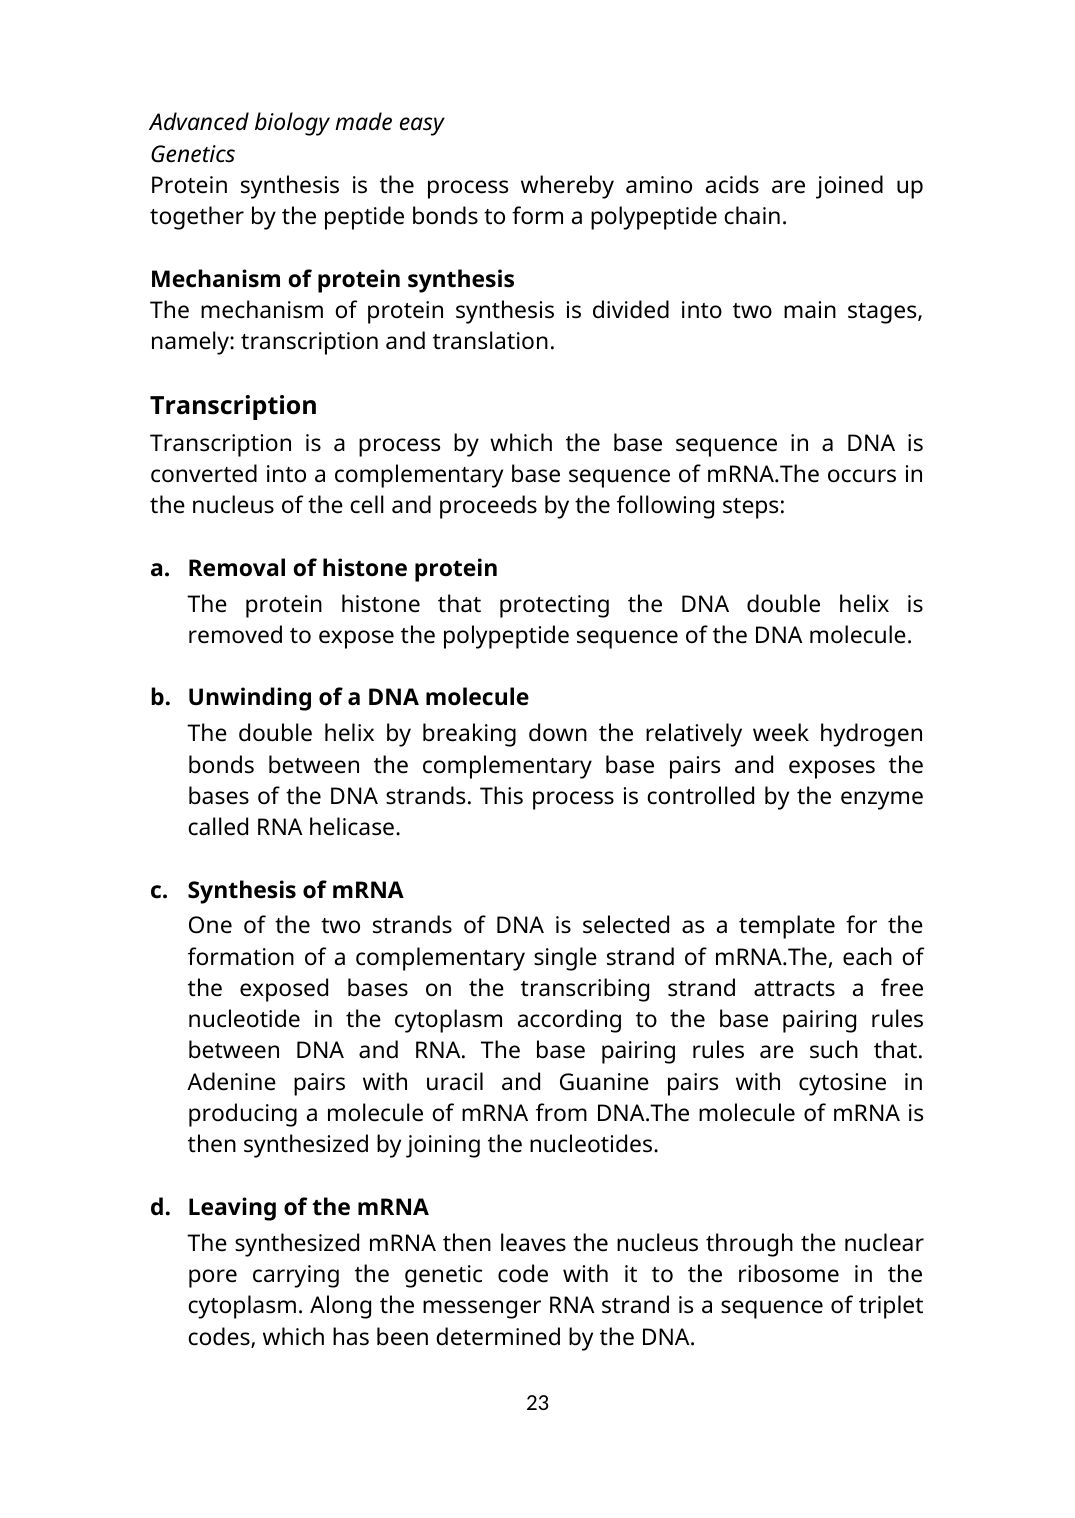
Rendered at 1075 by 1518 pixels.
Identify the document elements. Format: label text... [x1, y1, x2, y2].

list Transcription is a process by which the base sequence in a DNA is converted into a complementary base sequence of mRNA.The occurs in the nucleus of the cell and proceeds by the following steps: [150, 427, 925, 520]
list Unwinding of a DNA molecule [150, 681, 925, 713]
list Mechanism of protein synthesis [150, 262, 925, 294]
list Removal of histone protein [150, 552, 925, 583]
list Protein synthesis is the process whereby amino acids are joined up together by the peptide bonds to form a polypeptide chain. [150, 169, 925, 231]
list Leaving of the mRNA [150, 1191, 925, 1222]
list Synthesis of mRNA [150, 873, 925, 905]
list One of the two strands of DNA is selected as a template for the formation of a complementary single strand of mRNA.The, each of the exposed bases on the transcribing strand attracts a free nucleotide in the cytoplasm according to the base pairing rules between DNA and RNA. The base pairing rules are such that. Adenine pairs with uracil and Guanine pairs with cytosine in producing a molecule of mRNA from DNA.The molecule of mRNA is then synthesized by joining the nucleotides. [187, 909, 925, 1159]
list The double helix by breaking down the relatively week hydrogen bonds between the complementary base pairs and exposes the bases of the DNA strands. This process is controlled by the enzyme called RNA helicase. [187, 717, 925, 842]
list The protein histone that protecting the DNA double helix is removed to expose the polypeptide sequence of the DNA molecule. [187, 588, 925, 650]
list The mechanism of protein synthesis is divided into two main stages, namely: transcription and translation. [150, 294, 925, 356]
list The synthesized mRNA then leaves the nucleus through the nuclear pore carrying the genetic code with it to the ribosome in the cytoplasm. Along the messenger RNA strand is a sequence of triplet codes, which has been determined by the DNA. [187, 1227, 925, 1352]
list Transcription [150, 387, 925, 422]
